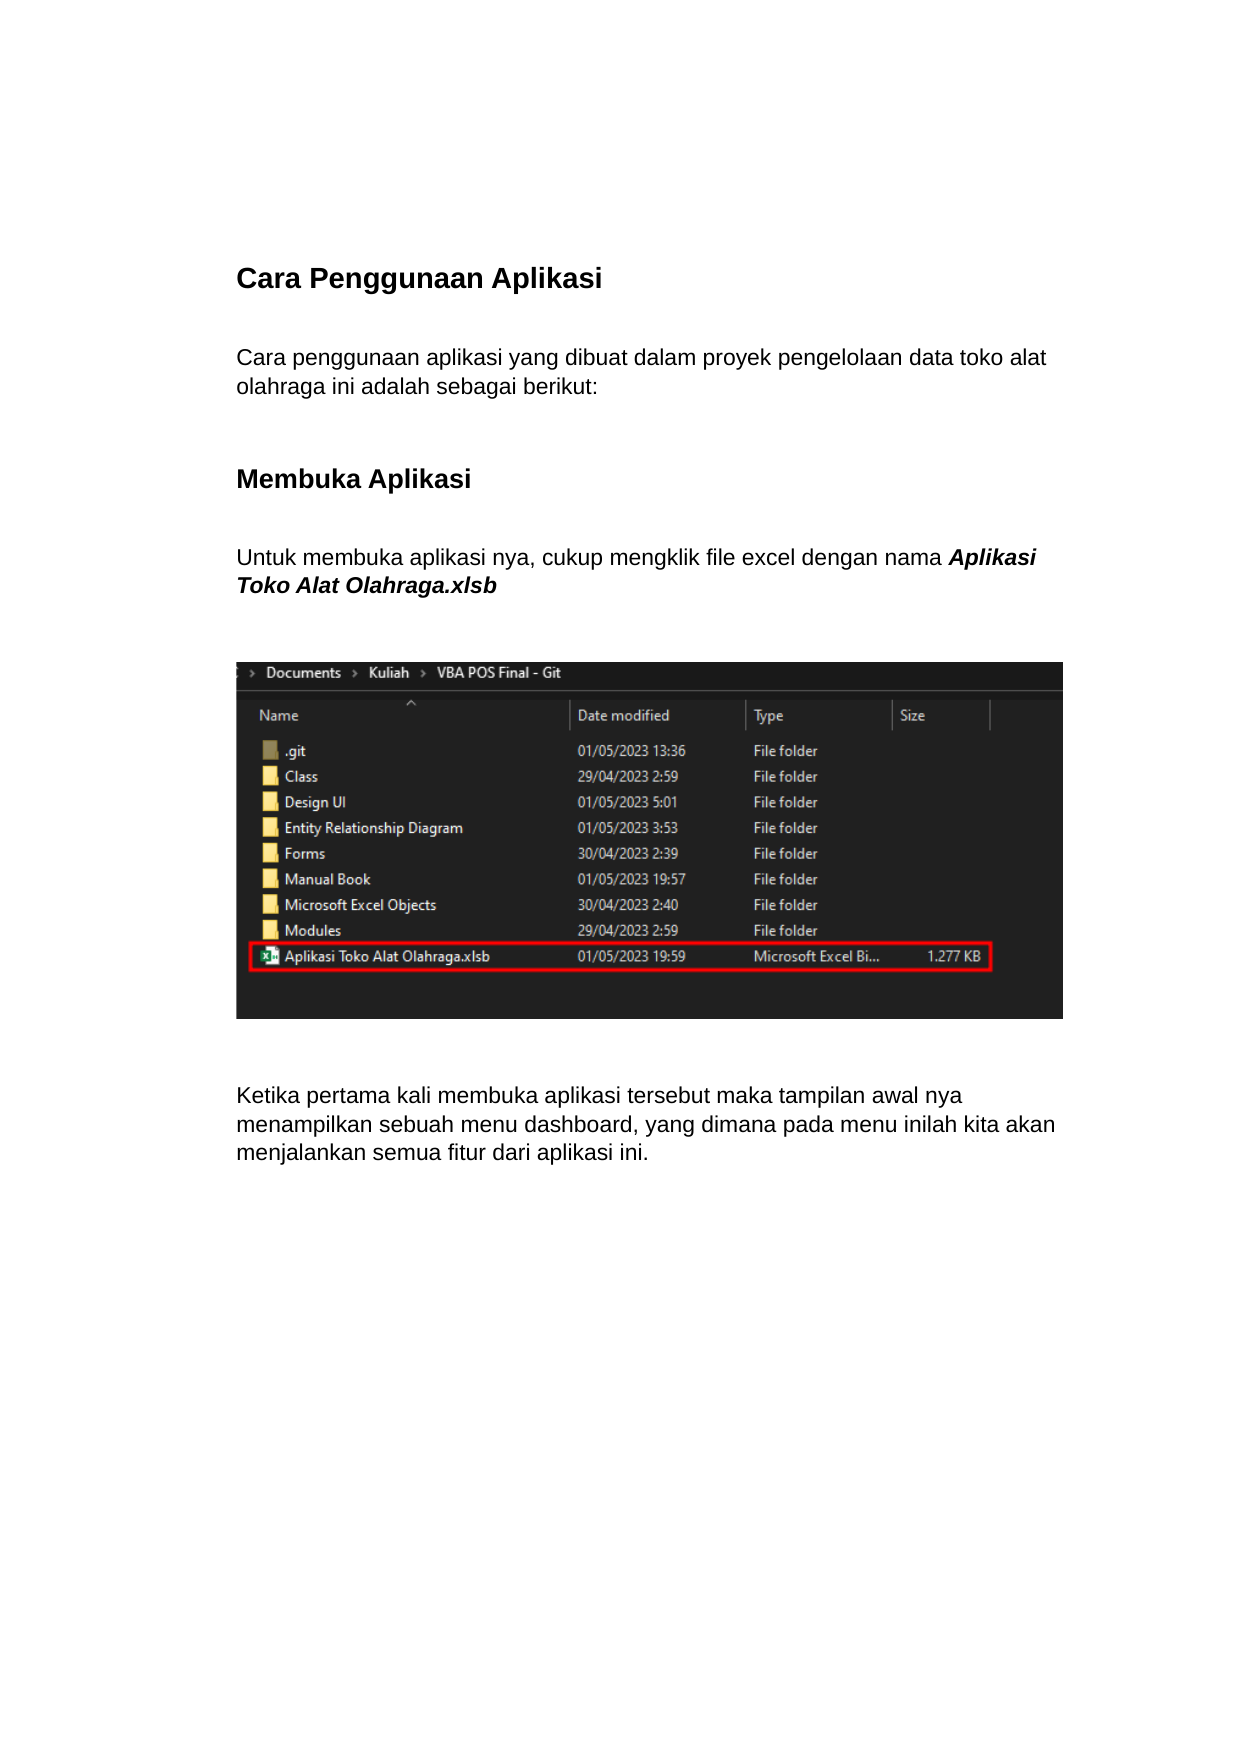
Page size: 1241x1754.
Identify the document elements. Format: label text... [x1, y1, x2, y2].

text Untuk membuka aplikasi nya, cukup mengklik file excel dengan nama Aplikasi Toko Alat Olahraga.xlsb [236, 543, 1063, 598]
text Cara penggunaan aplikasi yang dibuat dalam proyek pengelolaan data toko alat olahraga ini adalah sebagai berikut: [236, 344, 1063, 399]
picture [236, 662, 1063, 1019]
subtitle Membuka Aplikasi [236, 463, 1063, 494]
text Ketika pertama kali membuka aplikasi tersebut maka tampilan awal nya menampilkan sebuah menu dashboard, yang dimana pada menu inilah kita akan menjalankan semua fitur dari aplikasi ini. [236, 1082, 1063, 1165]
subtitle Cara Penggunaan Aplikasi [236, 261, 1063, 295]
